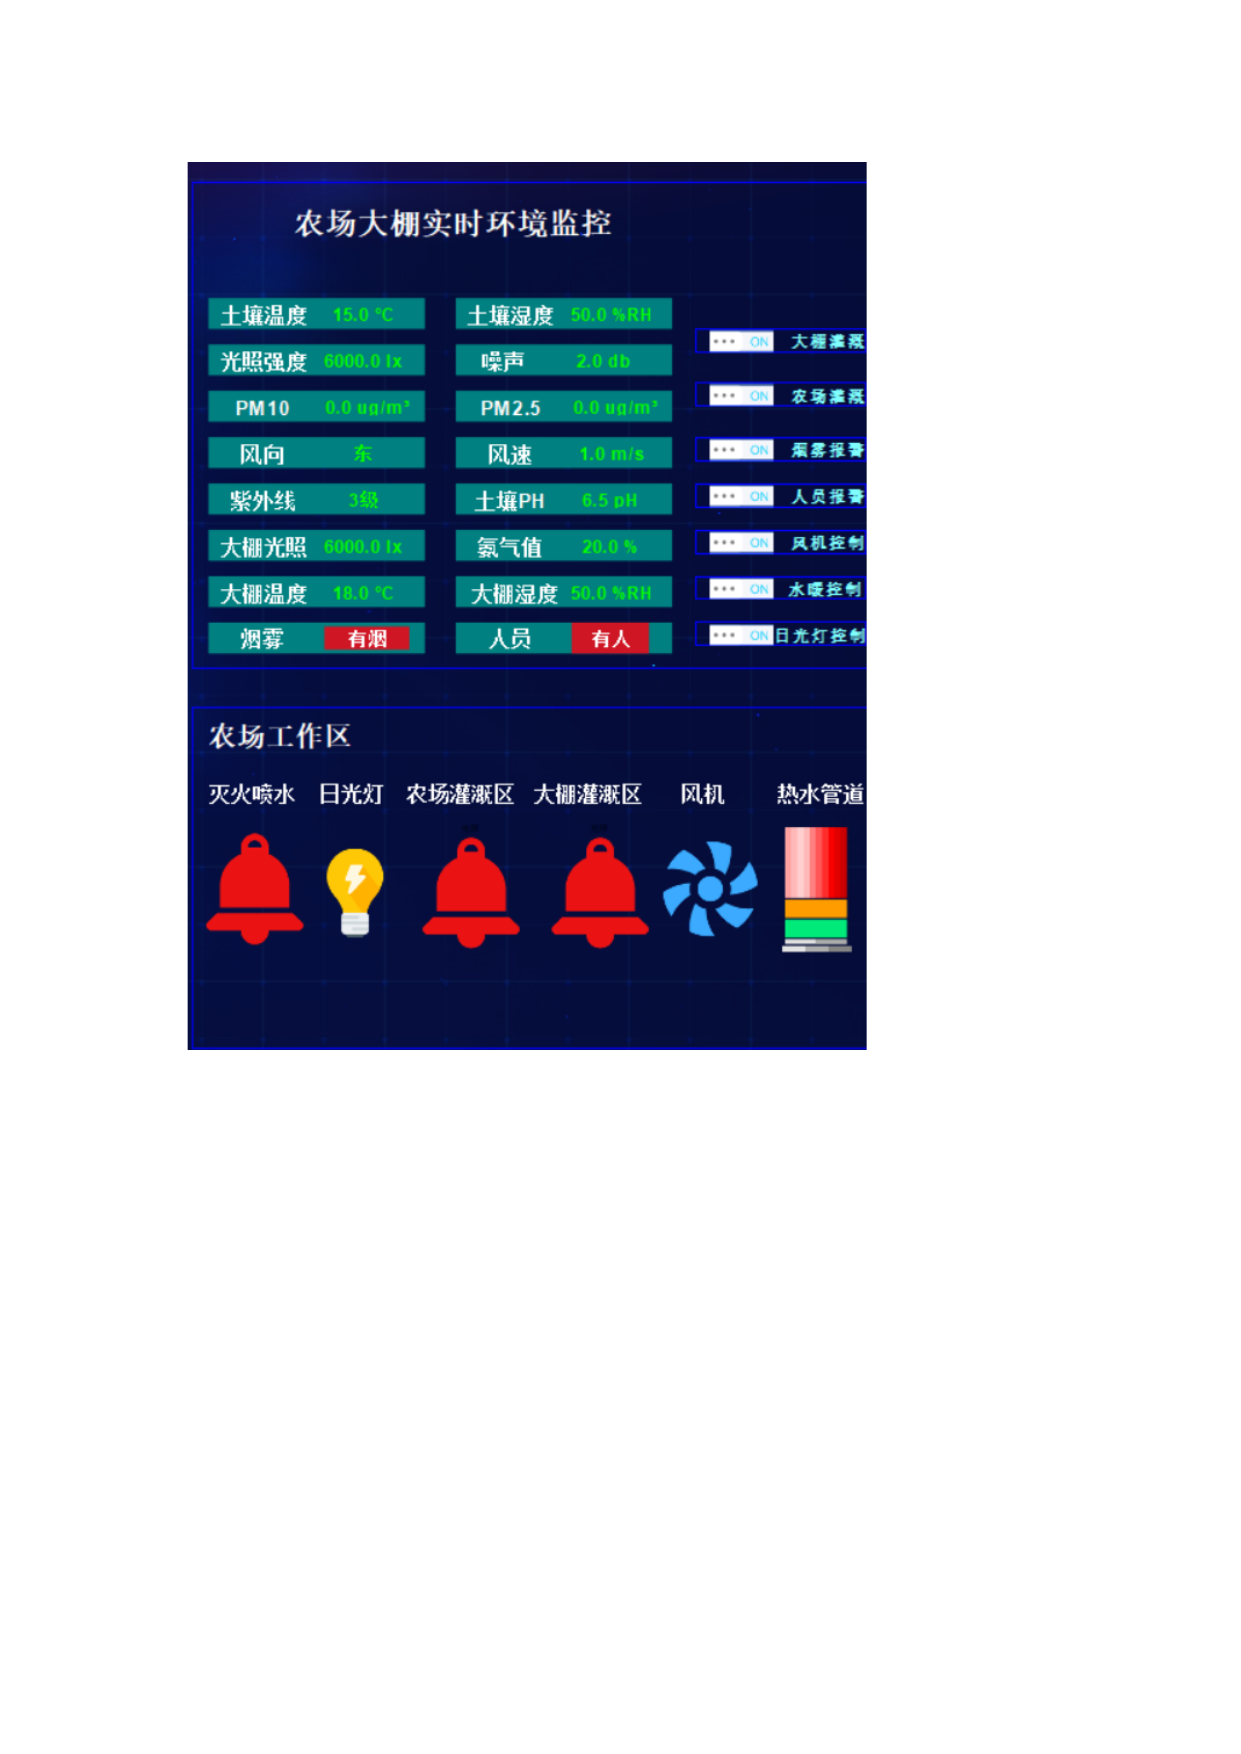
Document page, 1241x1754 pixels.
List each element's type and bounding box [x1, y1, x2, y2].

picture [187, 162, 867, 1050]
